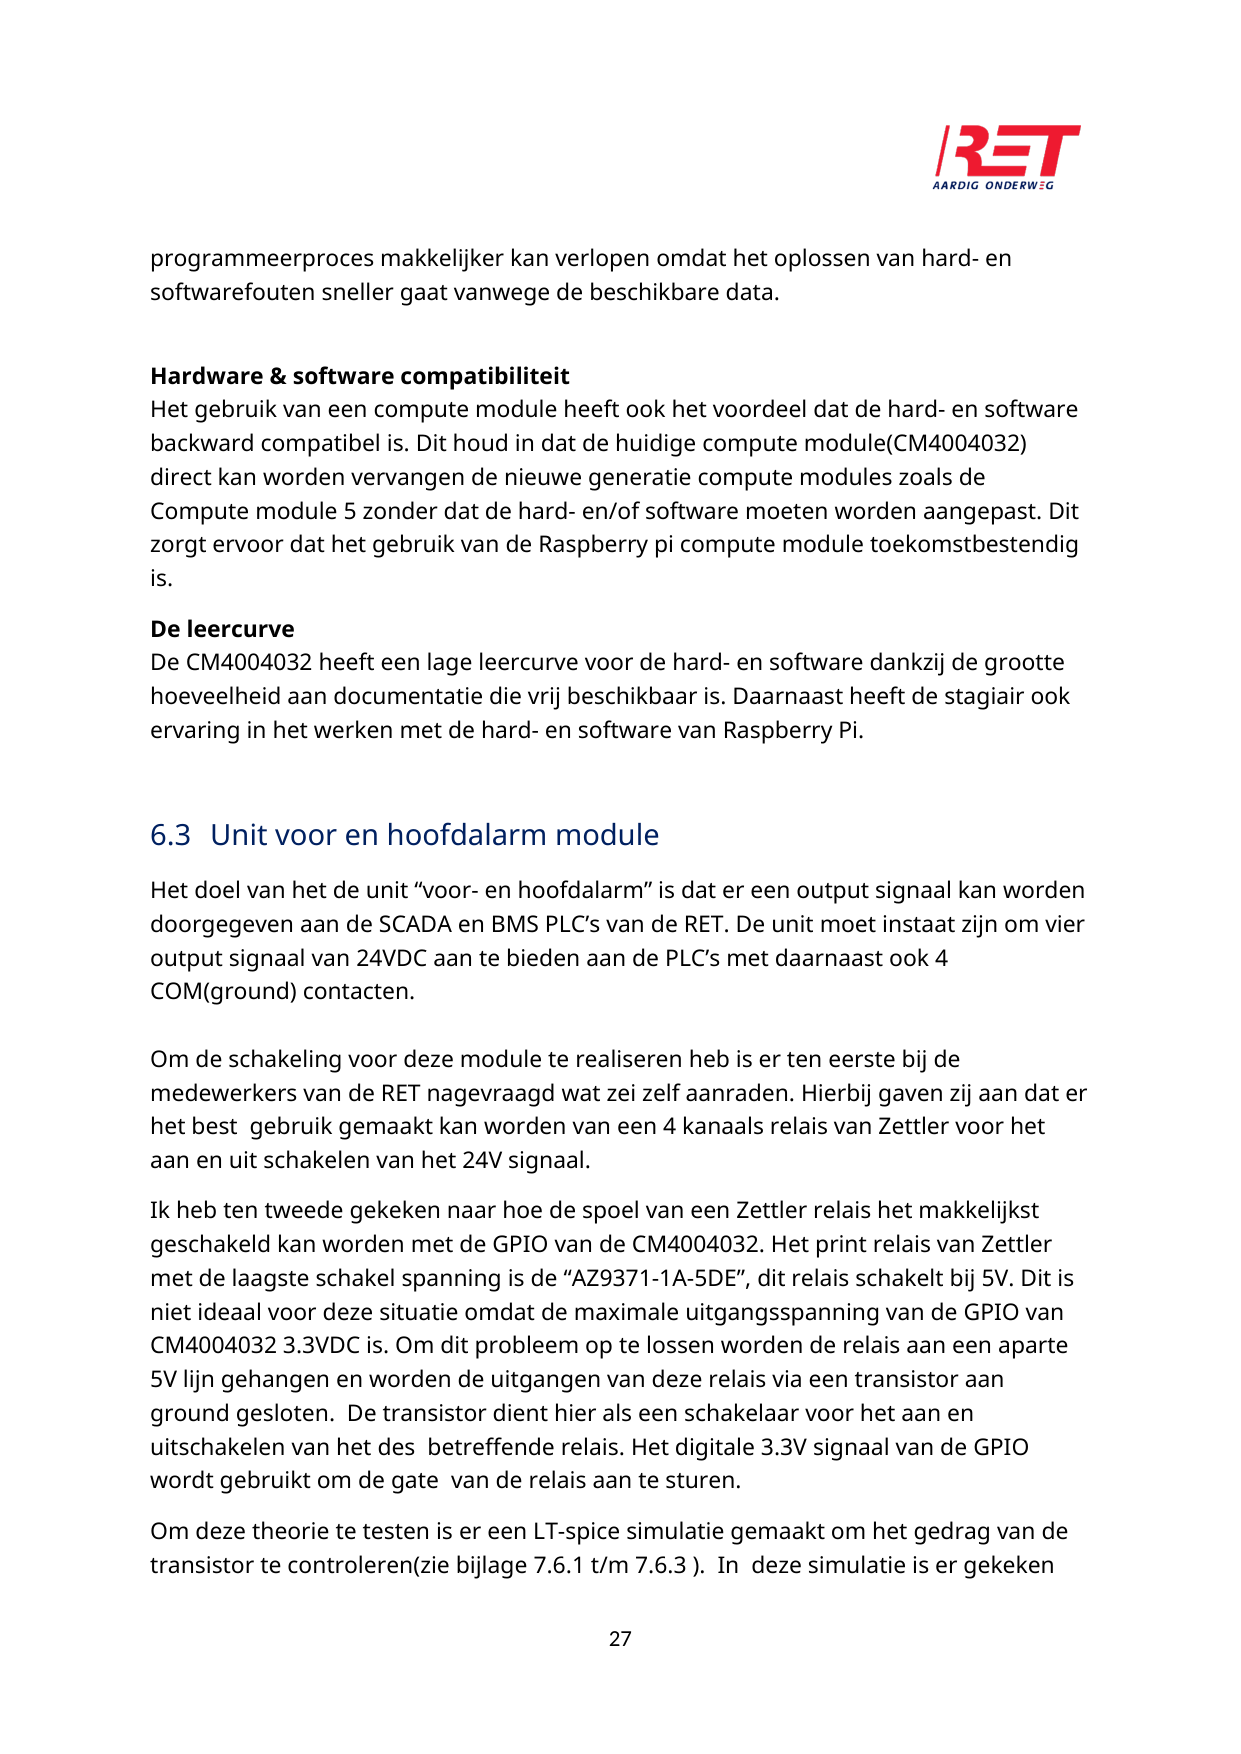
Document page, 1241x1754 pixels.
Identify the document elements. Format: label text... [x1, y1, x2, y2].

text De leercurve De CM4004032 heeft een lage leercurve voor de hard- en software dankzij de grootte hoeveelheid aan documentatie die vrij beschikbaar is. Daarnaast heeft de stagiair ook ervaring in het werken met de hard- en software van Raspberry Pi. [150, 612, 1090, 745]
picture [922, 73, 1091, 242]
text Hardware & software compatibiliteit Het gebruik van een compute module heeft ook het voordeel dat de hard- en software backward compatibel is. Dit houd in dat de huidige compute module(CM4004032) direct kan worden vervangen de nieuwe generatie compute modules zoals de Compute module 5 zonder dat de hard- en/of software moeten worden aangepast. Dit zorgt ervoor dat het gebruik van de Raspberry pi compute module toekomstbestendig is. [150, 326, 1090, 593]
subtitle Unit voor en hoofdalarm module [150, 814, 1090, 854]
text Het doel van het de unit “voor- en hoofdalarm” is dat er een output signaal kan worden doorgegeven aan de SCADA en BMS PLC’s van de RET. De unit moet instaat zijn om vier output signaal van 24VDC aan te bieden aan de PLC’s met daarnaast ook 4 COM(ground) contacten. Om de schakeling voor deze module te realiseren heb is er ten eerste bij de medewerkers van de RET nagevraagd wat zei zelf aanraden. Hierbij gaven zij aan dat er het best gebruik gemaakt kan worden van een 4 kanaals relais van Zettler voor het aan en uit schakelen van het 24V signaal. [150, 874, 1090, 1175]
text Ik heb ten tweede gekeken naar hoe de spoel van een Zettler relais het makkelijkst geschakeld kan worden met de GPIO van de CM4004032. Het print relais van Zettler met de laagste schakel spanning is de “AZ9371-1A-5DE”, dit relais schakelt bij 5V. Dit is niet ideaal voor deze situatie omdat de maximale uitgangsspanning van de GPIO van CM4004032 3.3VDC is. Om dit probleem op te lossen worden de relais aan een aparte 5V lijn gehangen en worden de uitgangen van deze relais via een transistor aan ground gesloten. De transistor dient hier als een schakelaar voor het aan en uitschakelen van het des betreffende relais. Het digitale 3.3V signaal van de GPIO wordt gebruikt om de gate van de relais aan te sturen. [150, 1194, 1090, 1496]
